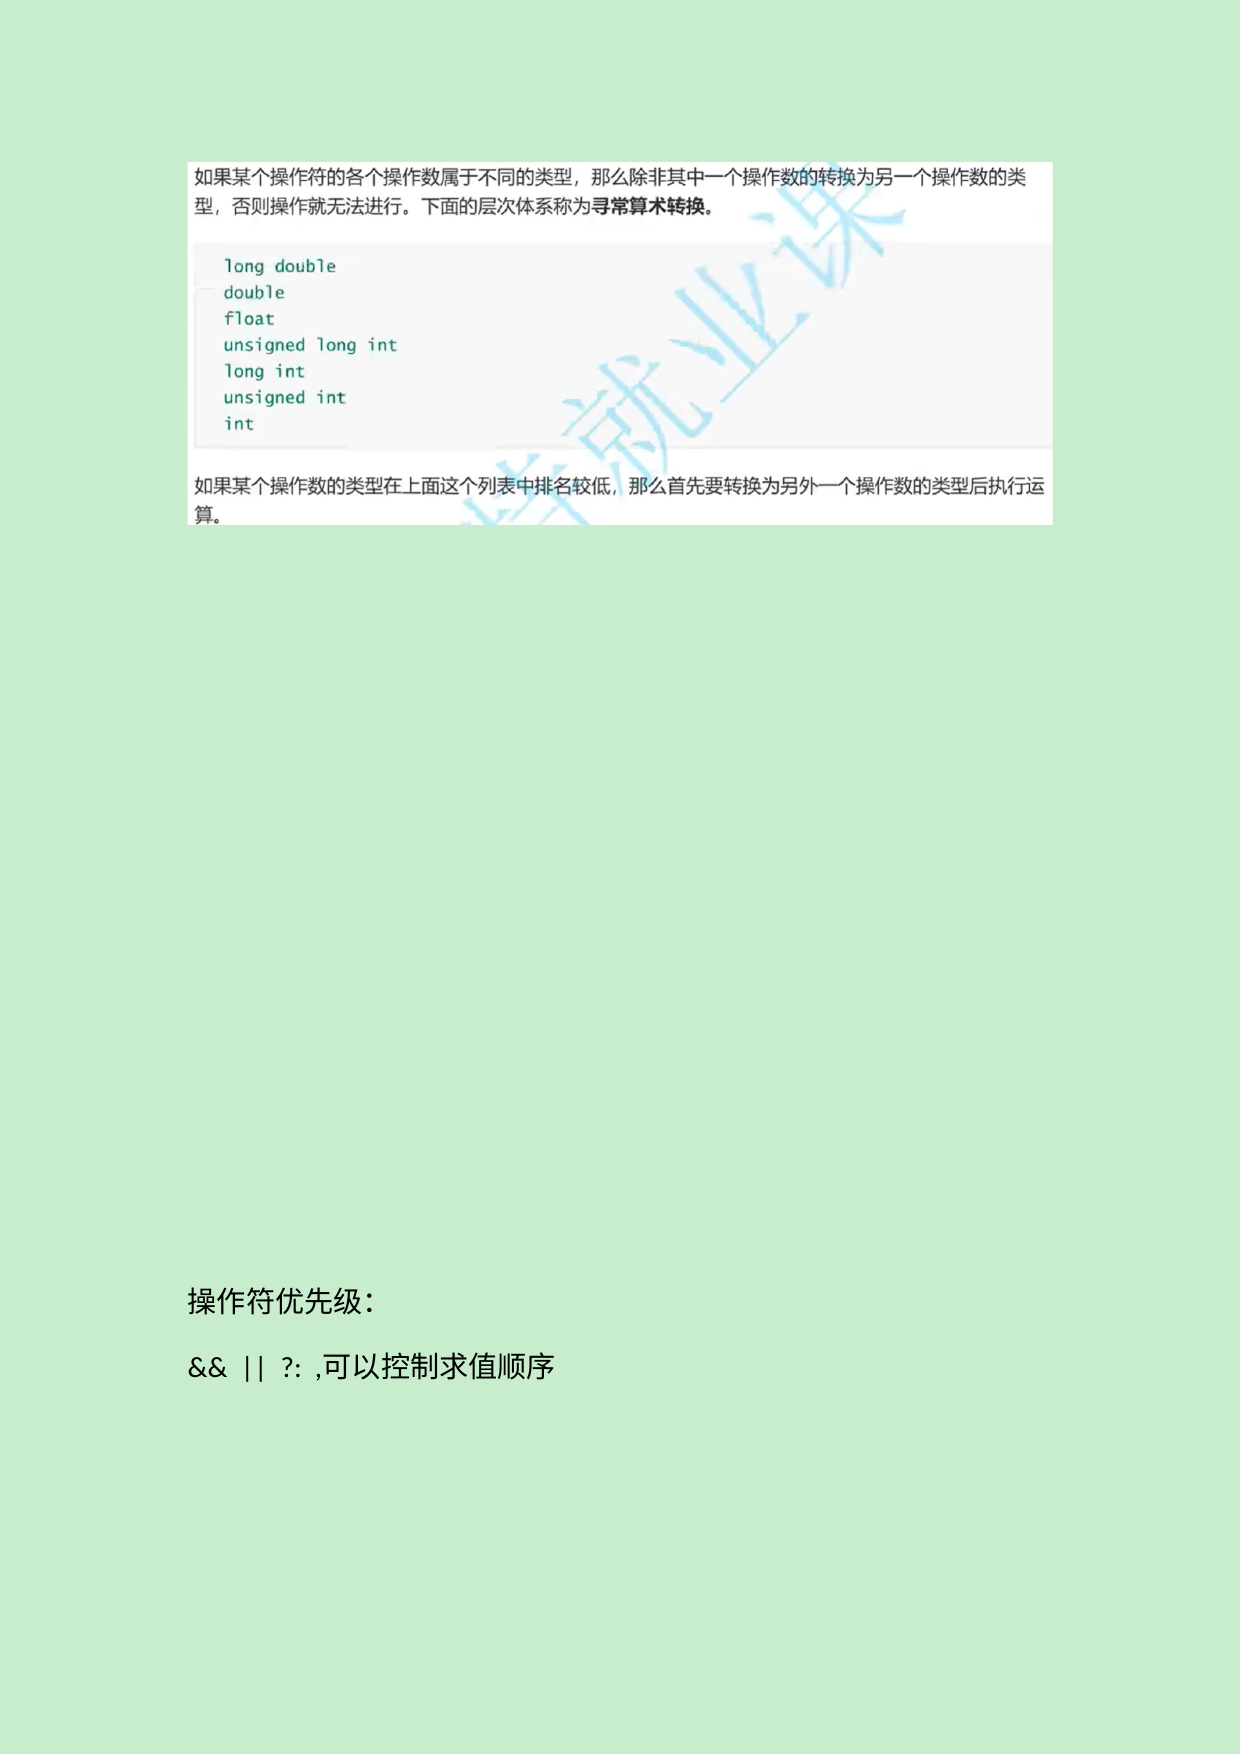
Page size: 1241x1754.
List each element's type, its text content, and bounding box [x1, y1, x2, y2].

text 操作符优先级： [187, 1267, 1053, 1332]
text && || ?: ,可以控制求值顺序 [187, 1332, 1053, 1397]
picture [187, 162, 1053, 525]
